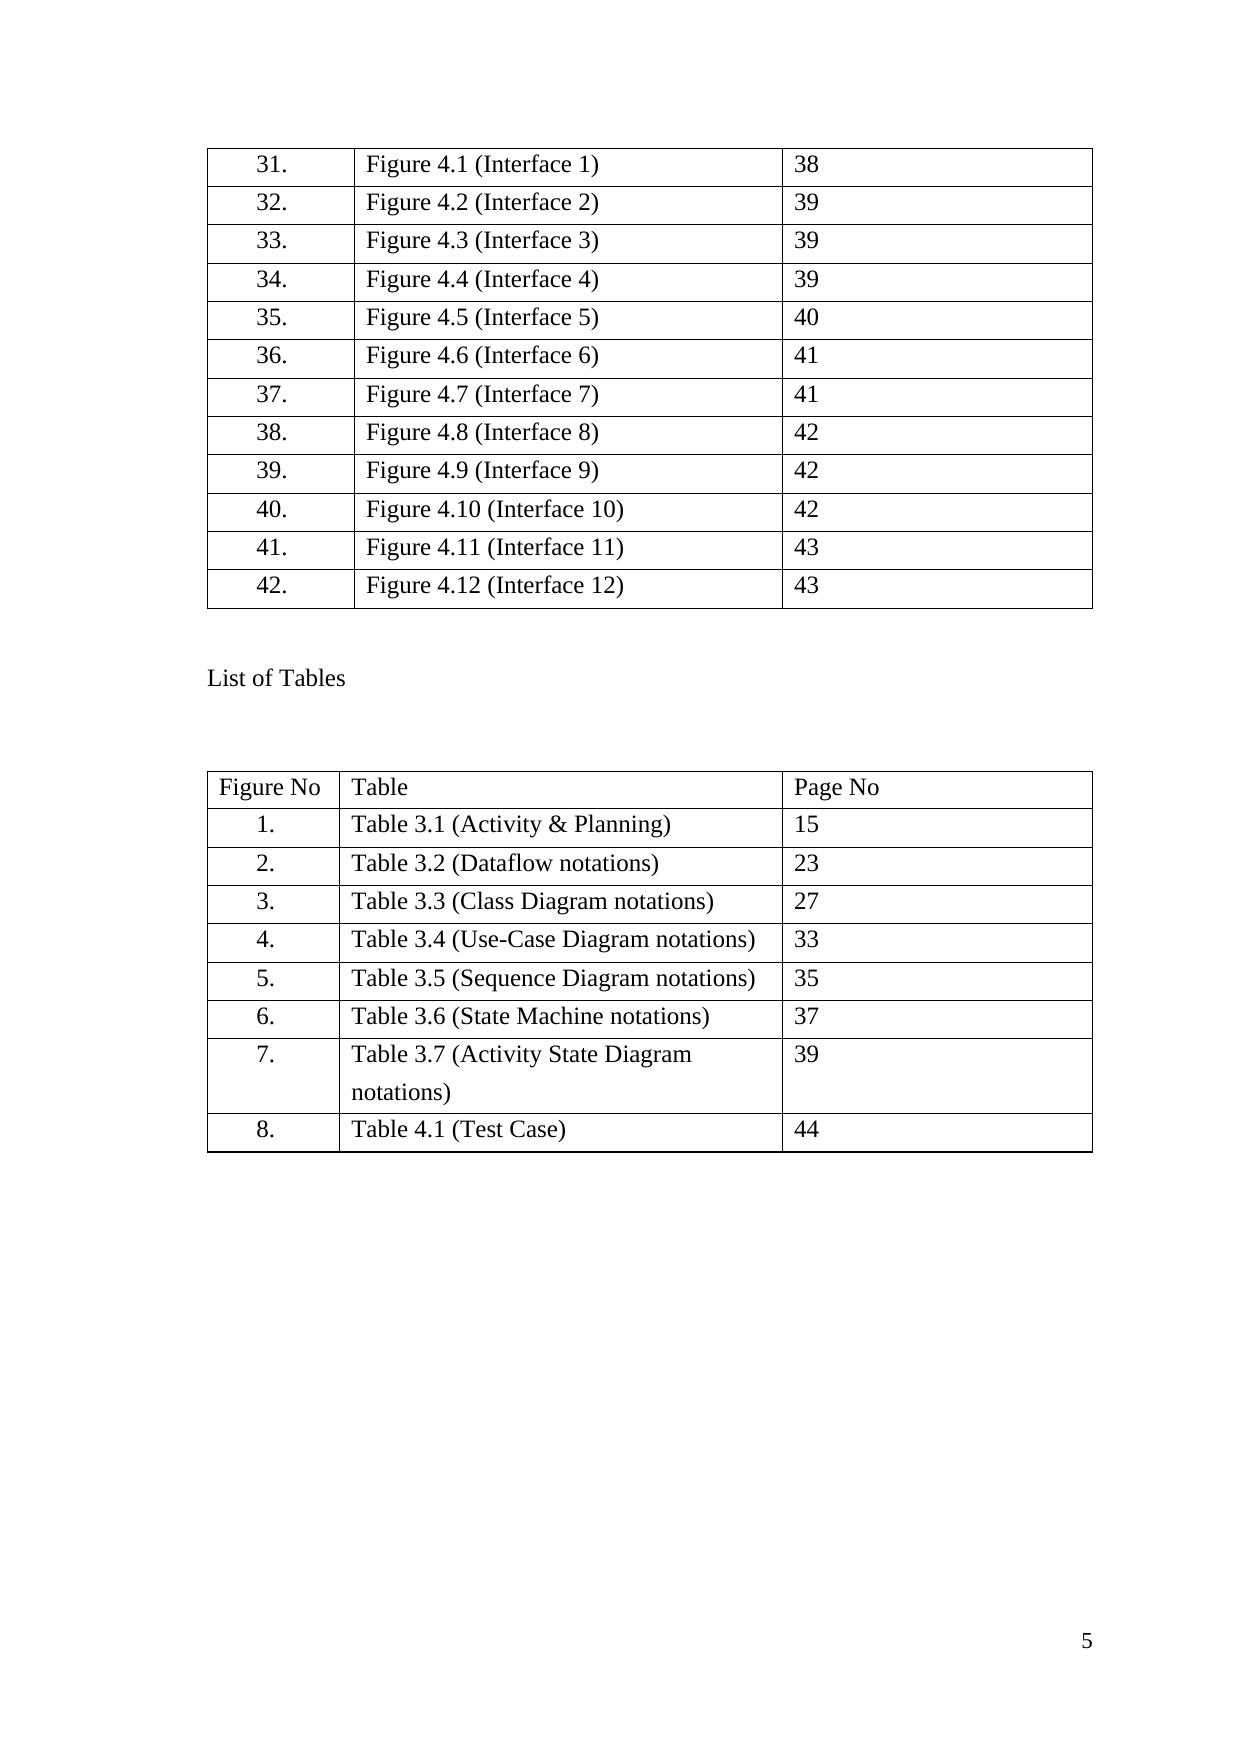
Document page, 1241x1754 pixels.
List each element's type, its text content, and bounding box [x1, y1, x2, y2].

table_cell 39 [783, 225, 1092, 263]
table_cell Figure 4.11 (Interface 11) [355, 532, 782, 569]
table_cell Table 3.4 (Use-Case Diagram notations) [340, 924, 782, 962]
table_cell 33 [783, 924, 1092, 962]
table_cell Table 3.5 (Sequence Diagram notations) [340, 963, 782, 1000]
table_cell Figure 4.2 (Interface 2) [355, 187, 782, 224]
table_cell [208, 886, 339, 923]
table_cell 42 [783, 494, 1092, 531]
table_cell [208, 963, 339, 1000]
table_cell [208, 264, 354, 301]
table_cell [208, 302, 354, 339]
table_cell Figure 4.5 (Interface 5) [355, 302, 782, 339]
table_cell Figure 4.6 (Interface 6) [355, 340, 782, 378]
table_cell 44 [783, 1114, 1092, 1151]
table_cell Figure 4.1 (Interface 1) [355, 149, 782, 186]
table_cell [208, 379, 354, 416]
table_cell Table 3.6 (State Machine notations) [340, 1001, 782, 1038]
table_cell 41 [783, 379, 1092, 416]
table_cell [208, 848, 339, 885]
table_cell 38 [783, 149, 1092, 186]
table_cell Table 3.1 (Activity & Planning) [340, 809, 782, 847]
table_cell [208, 809, 339, 847]
table_cell Figure 4.3 (Interface 3) [355, 225, 782, 263]
table_cell Table 4.1 (Test Case) [340, 1114, 782, 1151]
table_cell Table 3.7 (Activity State Diagram notations) [340, 1039, 782, 1113]
table_header Figure No [208, 772, 339, 808]
table_cell Figure 4.12 (Interface 12) [355, 570, 782, 608]
table_cell [208, 1114, 339, 1151]
table_cell 35 [783, 963, 1092, 1000]
table_cell 39 [783, 1039, 1092, 1113]
table_header Page No [783, 772, 1092, 808]
table_header Table [340, 772, 782, 808]
table_cell 43 [783, 532, 1092, 569]
table_cell [208, 1039, 339, 1113]
table_cell [208, 417, 354, 454]
table_cell 39 [783, 187, 1092, 224]
table_cell Figure 4.4 (Interface 4) [355, 264, 782, 301]
table_cell [208, 1001, 339, 1038]
table_cell 43 [783, 570, 1092, 608]
table_cell 40 [783, 302, 1092, 339]
table_cell 41 [783, 340, 1092, 378]
table_cell Table 3.2 (Dataflow notations) [340, 848, 782, 885]
table_cell Figure 4.7 (Interface 7) [355, 379, 782, 416]
text List of Tables [207, 663, 1092, 691]
table_cell 42 [783, 417, 1092, 454]
table_cell Table 3.3 (Class Diagram notations) [340, 886, 782, 923]
table_cell [208, 924, 339, 962]
table_cell 23 [783, 848, 1092, 885]
table_cell [208, 225, 354, 263]
table_cell 42 [783, 455, 1092, 493]
table_cell 39 [783, 264, 1092, 301]
table_cell 27 [783, 886, 1092, 923]
table_cell [208, 455, 354, 493]
table_cell Figure 4.10 (Interface 10) [355, 494, 782, 531]
table_cell 37 [783, 1001, 1092, 1038]
table_cell [208, 149, 354, 186]
table_cell Figure 4.9 (Interface 9) [355, 455, 782, 493]
table_cell 15 [783, 809, 1092, 847]
table_cell [208, 570, 354, 608]
table_cell [208, 187, 354, 224]
table_cell Figure 4.8 (Interface 8) [355, 417, 782, 454]
table_cell [208, 532, 354, 569]
table_cell [208, 494, 354, 531]
table_cell [208, 340, 354, 378]
